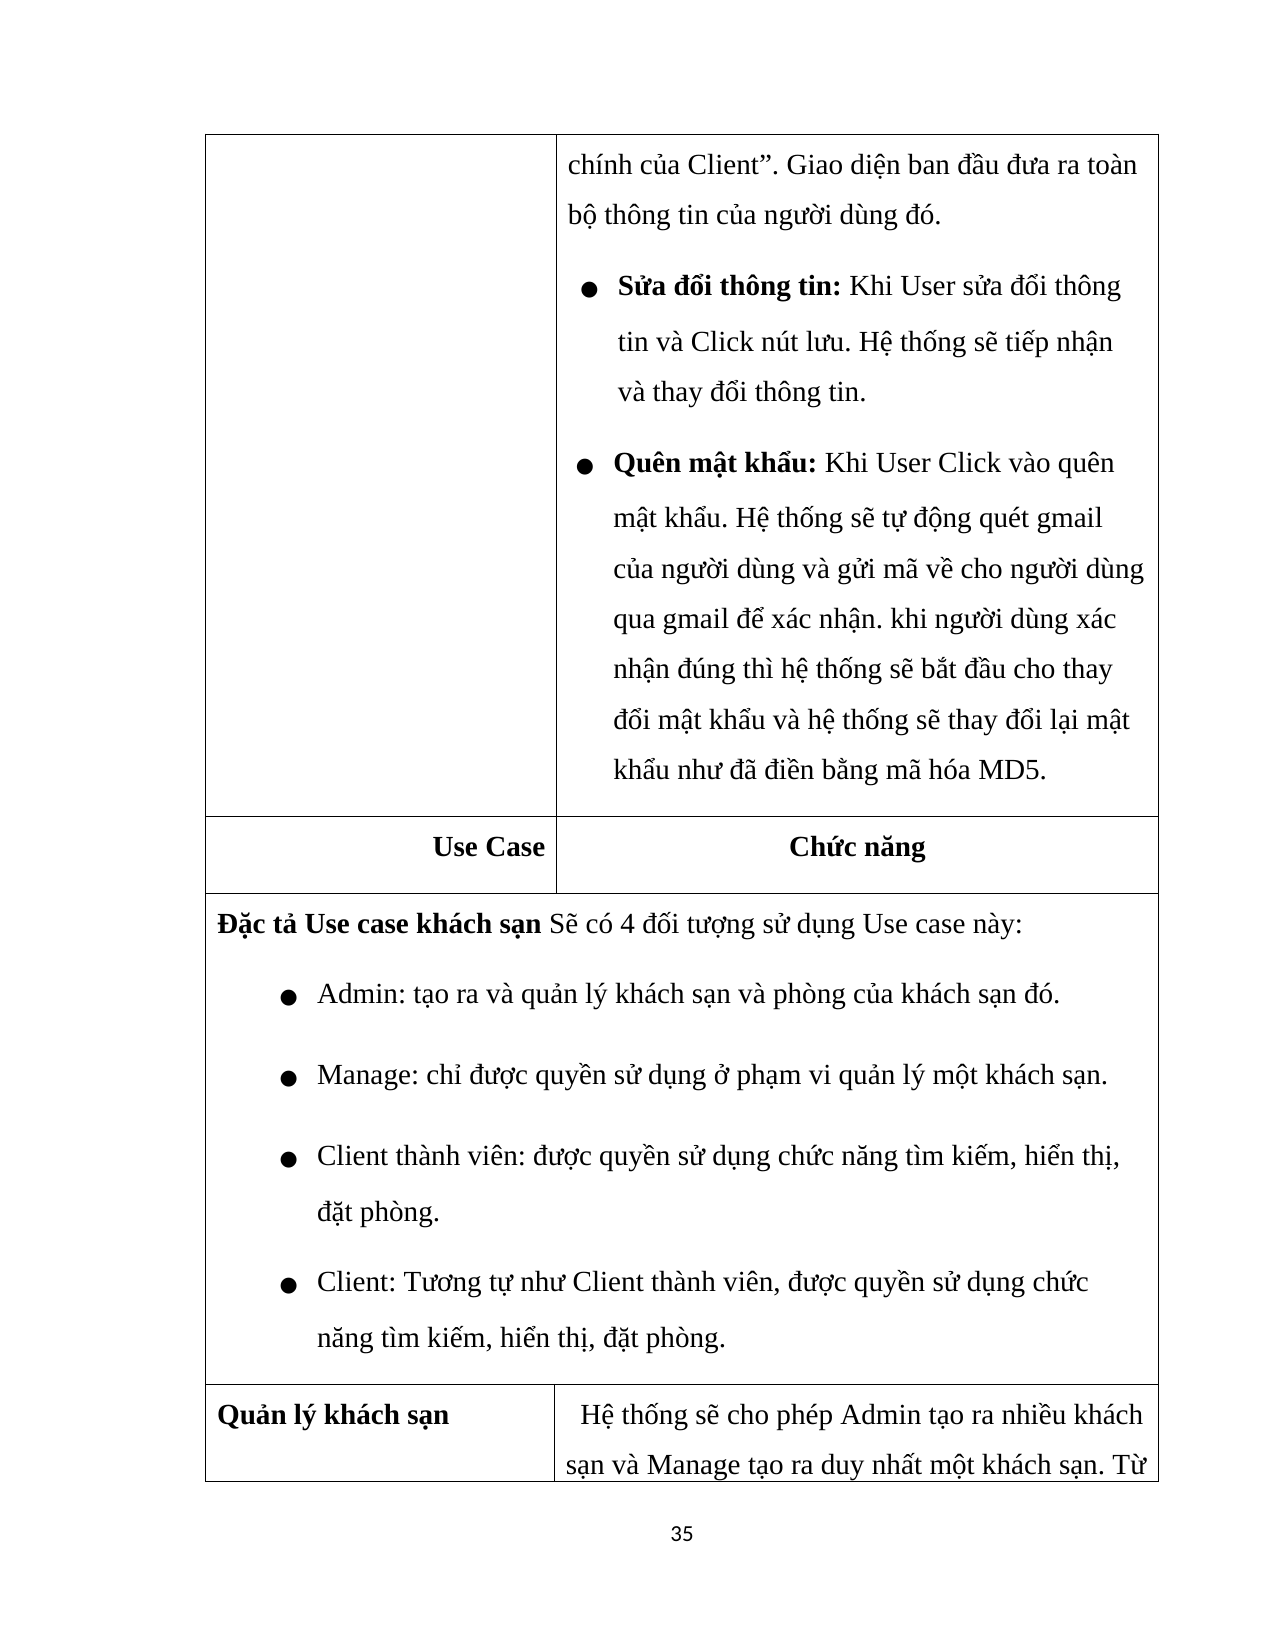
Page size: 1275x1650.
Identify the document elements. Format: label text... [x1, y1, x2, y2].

table_cell Use Case [206, 817, 556, 892]
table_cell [206, 135, 556, 816]
table_cell Đặc tả Use case khách sạn Sẽ có 4 đối tượng sử dụng Use case này: Admin: tạo ra và quản lý khách sạn và phòng của khách sạn đó. Manage: chỉ được quyền sử dụng ở phạm vi quản lý một khách sạn. Client thành viên: được quyền sử dụng chức năng tìm kiếm, hiển thị, đặt phòng. Client: Tương tự như Client thành viên, được quyền sử dụng chức năng tìm kiếm, hiển thị, đặt phòng. [206, 894, 1158, 1384]
table_cell Chức năng [557, 817, 1158, 892]
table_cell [555, 1385, 1158, 1481]
table_cell Quản lý khách sạn [206, 1385, 554, 1481]
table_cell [557, 135, 1158, 816]
